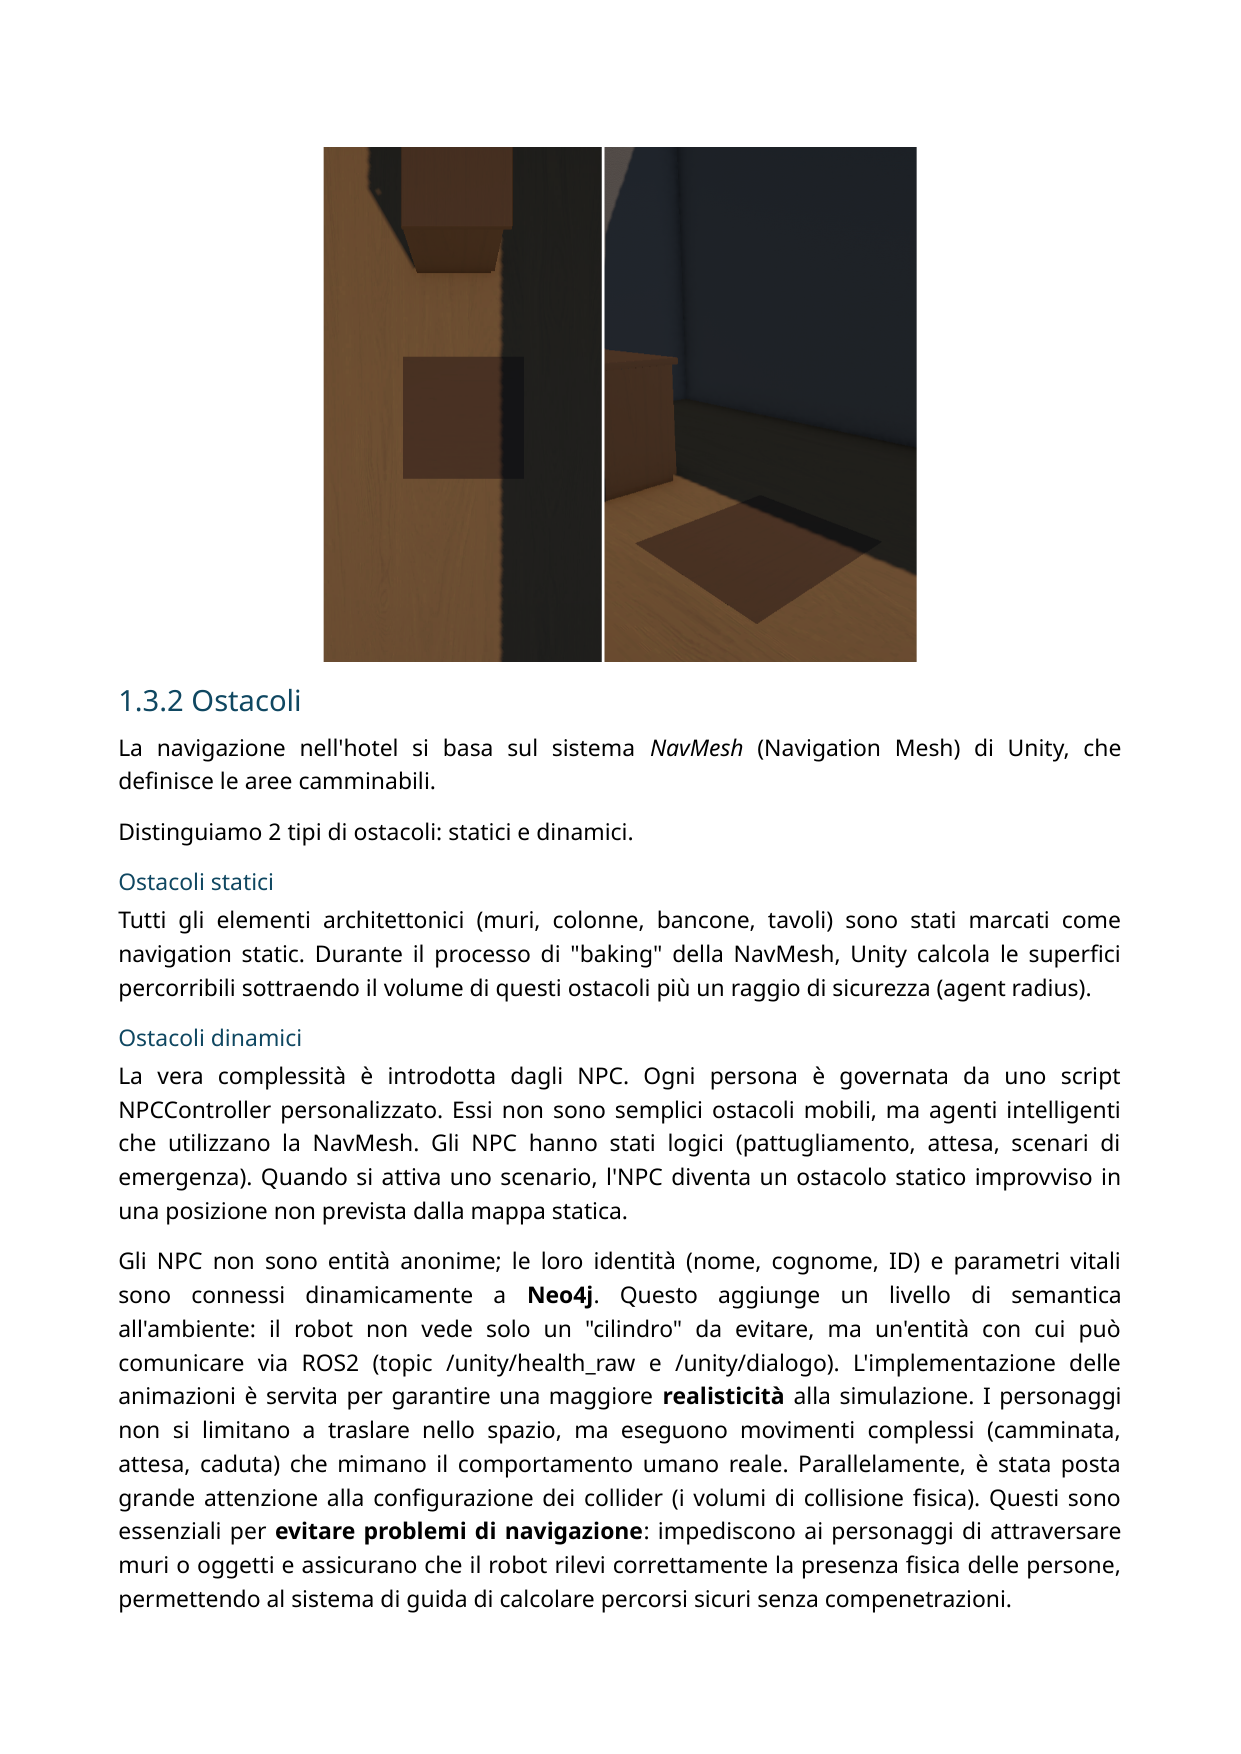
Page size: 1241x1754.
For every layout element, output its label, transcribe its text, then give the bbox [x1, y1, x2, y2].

text Tutti gli elementi architettonici (muri, colonne, bancone, tavoli) sono stati marcati come navigation static. Durante il processo di "baking" della NavMesh, Unity calcola le superfici percorribili sottraendo il volume di questi ostacoli più un raggio di sicurezza (agent radius). [118, 904, 1122, 1003]
subtitle Ostacoli dinamici [118, 1022, 1122, 1053]
text La navigazione nell'hotel si basa sul sistema NavMesh (Navigation Mesh) di Unity, che definisce le aree camminabili. [118, 732, 1122, 797]
subtitle Ostacoli statici [118, 866, 1122, 897]
subtitle 1.3.2 Ostacoli [118, 680, 1122, 720]
picture [323, 147, 917, 662]
text Distinguiamo 2 tipi di ostacoli: statici e dinamici. [118, 816, 1122, 847]
text La vera complessità è introdotta dagli NPC. Ogni persona è governata da uno script NPCController personalizzato. Essi non sono semplici ostacoli mobili, ma agenti intelligenti che utilizzano la NavMesh. Gli NPC hanno stati logici (pattugliamento, attesa, scenari di emergenza). Quando si attiva uno scenario, l'NPC diventa un ostacolo statico improvviso in una posizione non prevista dalla mappa statica. [118, 1060, 1122, 1226]
text Gli NPC non sono entità anonime; le loro identità (nome, cognome, ID) e parametri vitali sono connessi dinamicamente a Neo4j. Questo aggiunge un livello di semantica all'ambiente: il robot non vede solo un "cilindro" da evitare, ma un'entità con cui può comunicare via ROS2 (topic /unity/health_raw e /unity/dialogo). L'implementazione delle animazioni è servita per garantire una maggiore realisticità alla simulazione. I personaggi non si limitano a traslare nello spazio, ma eseguono movimenti complessi (camminata, attesa, caduta) che mimano il comportamento umano reale. Parallelamente, è stata posta grande attenzione alla configurazione dei collider (i volumi di collisione fisica). Questi sono essenziali per evitare problemi di navigazione: impediscono ai personaggi di attraversare muri o oggetti e assicurano che il robot rilevi correttamente la presenza fisica delle persone, permettendo al sistema di guida di calcolare percorsi sicuri senza compenetrazioni. [118, 1245, 1122, 1614]
